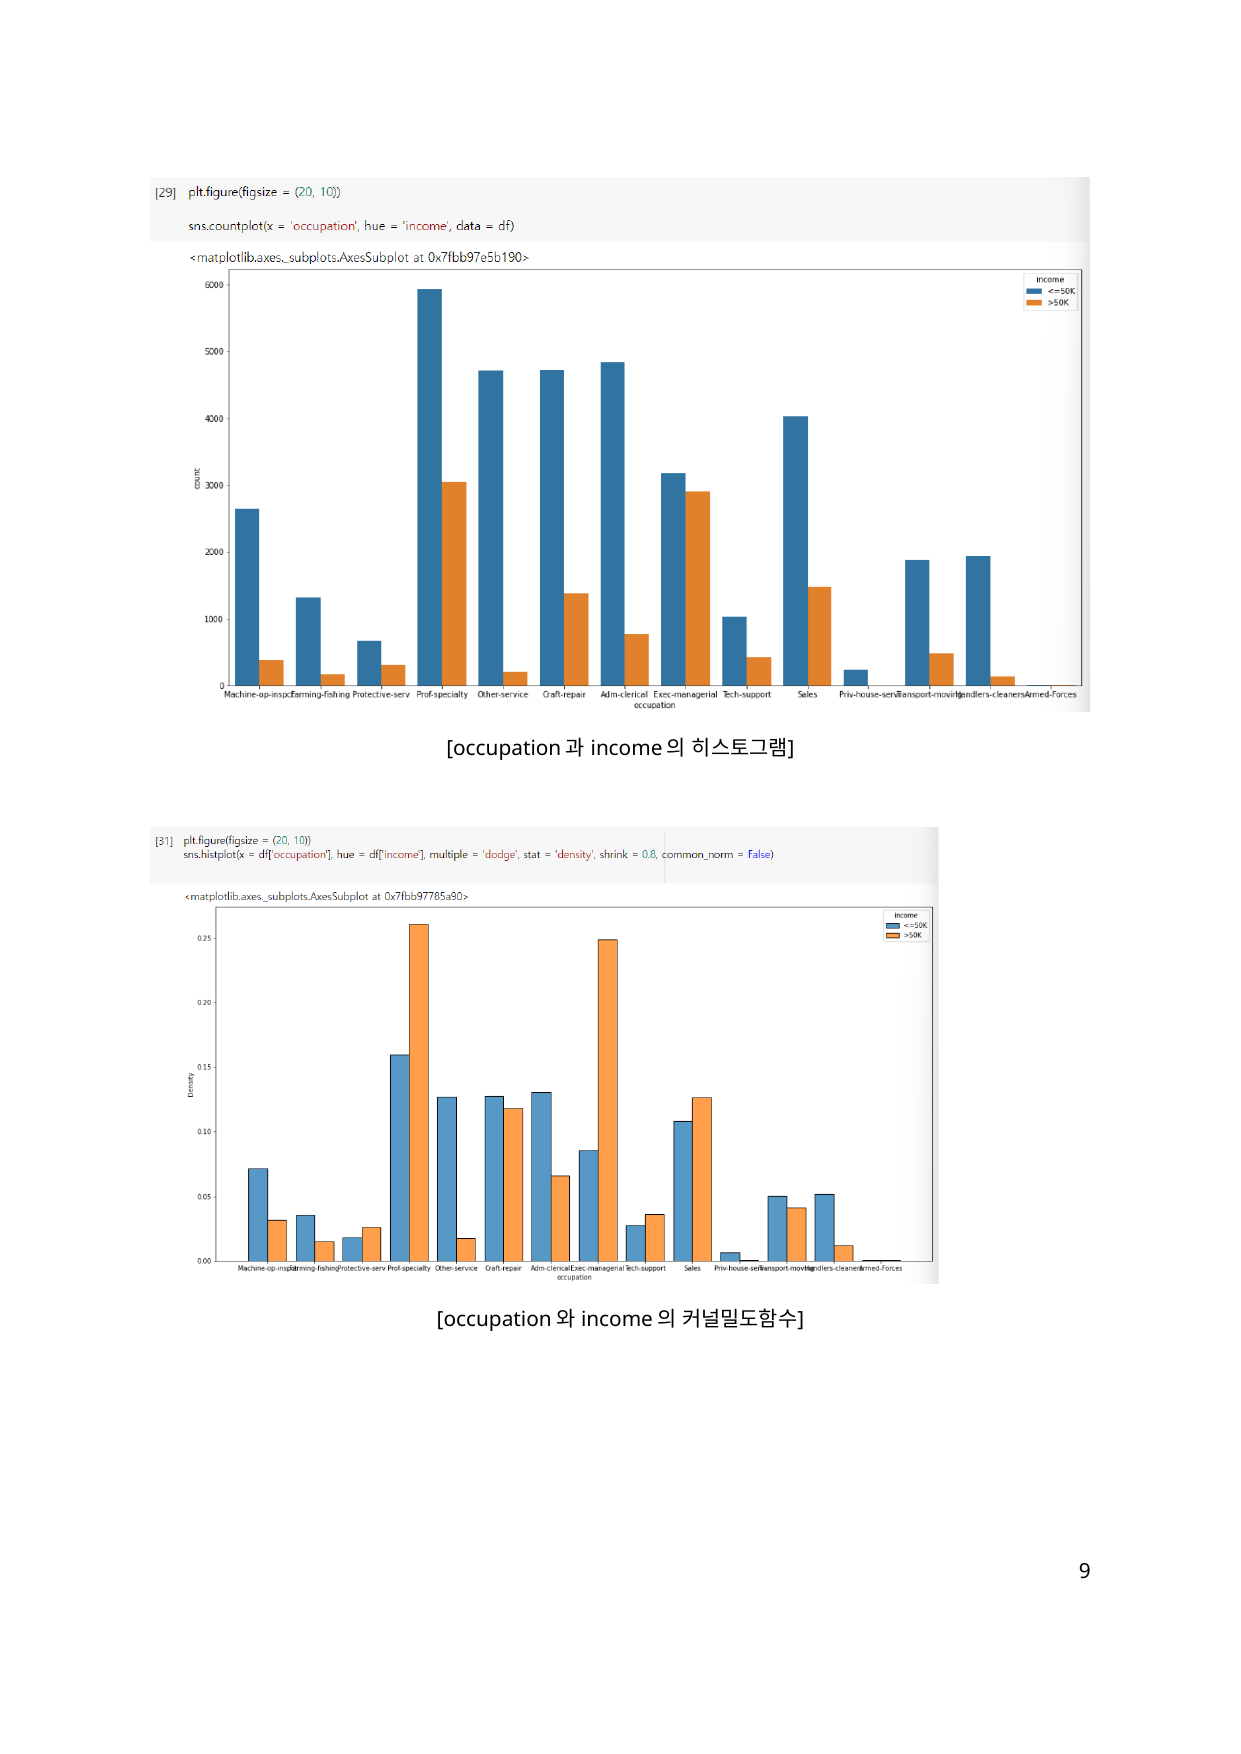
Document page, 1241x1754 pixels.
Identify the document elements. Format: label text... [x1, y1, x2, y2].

picture [150, 177, 1091, 712]
picture [150, 827, 939, 1284]
text [occupation과 income의 히스토그램] [150, 731, 1090, 761]
text [occupation와 income의 커널밀도함수] [150, 1302, 1090, 1333]
